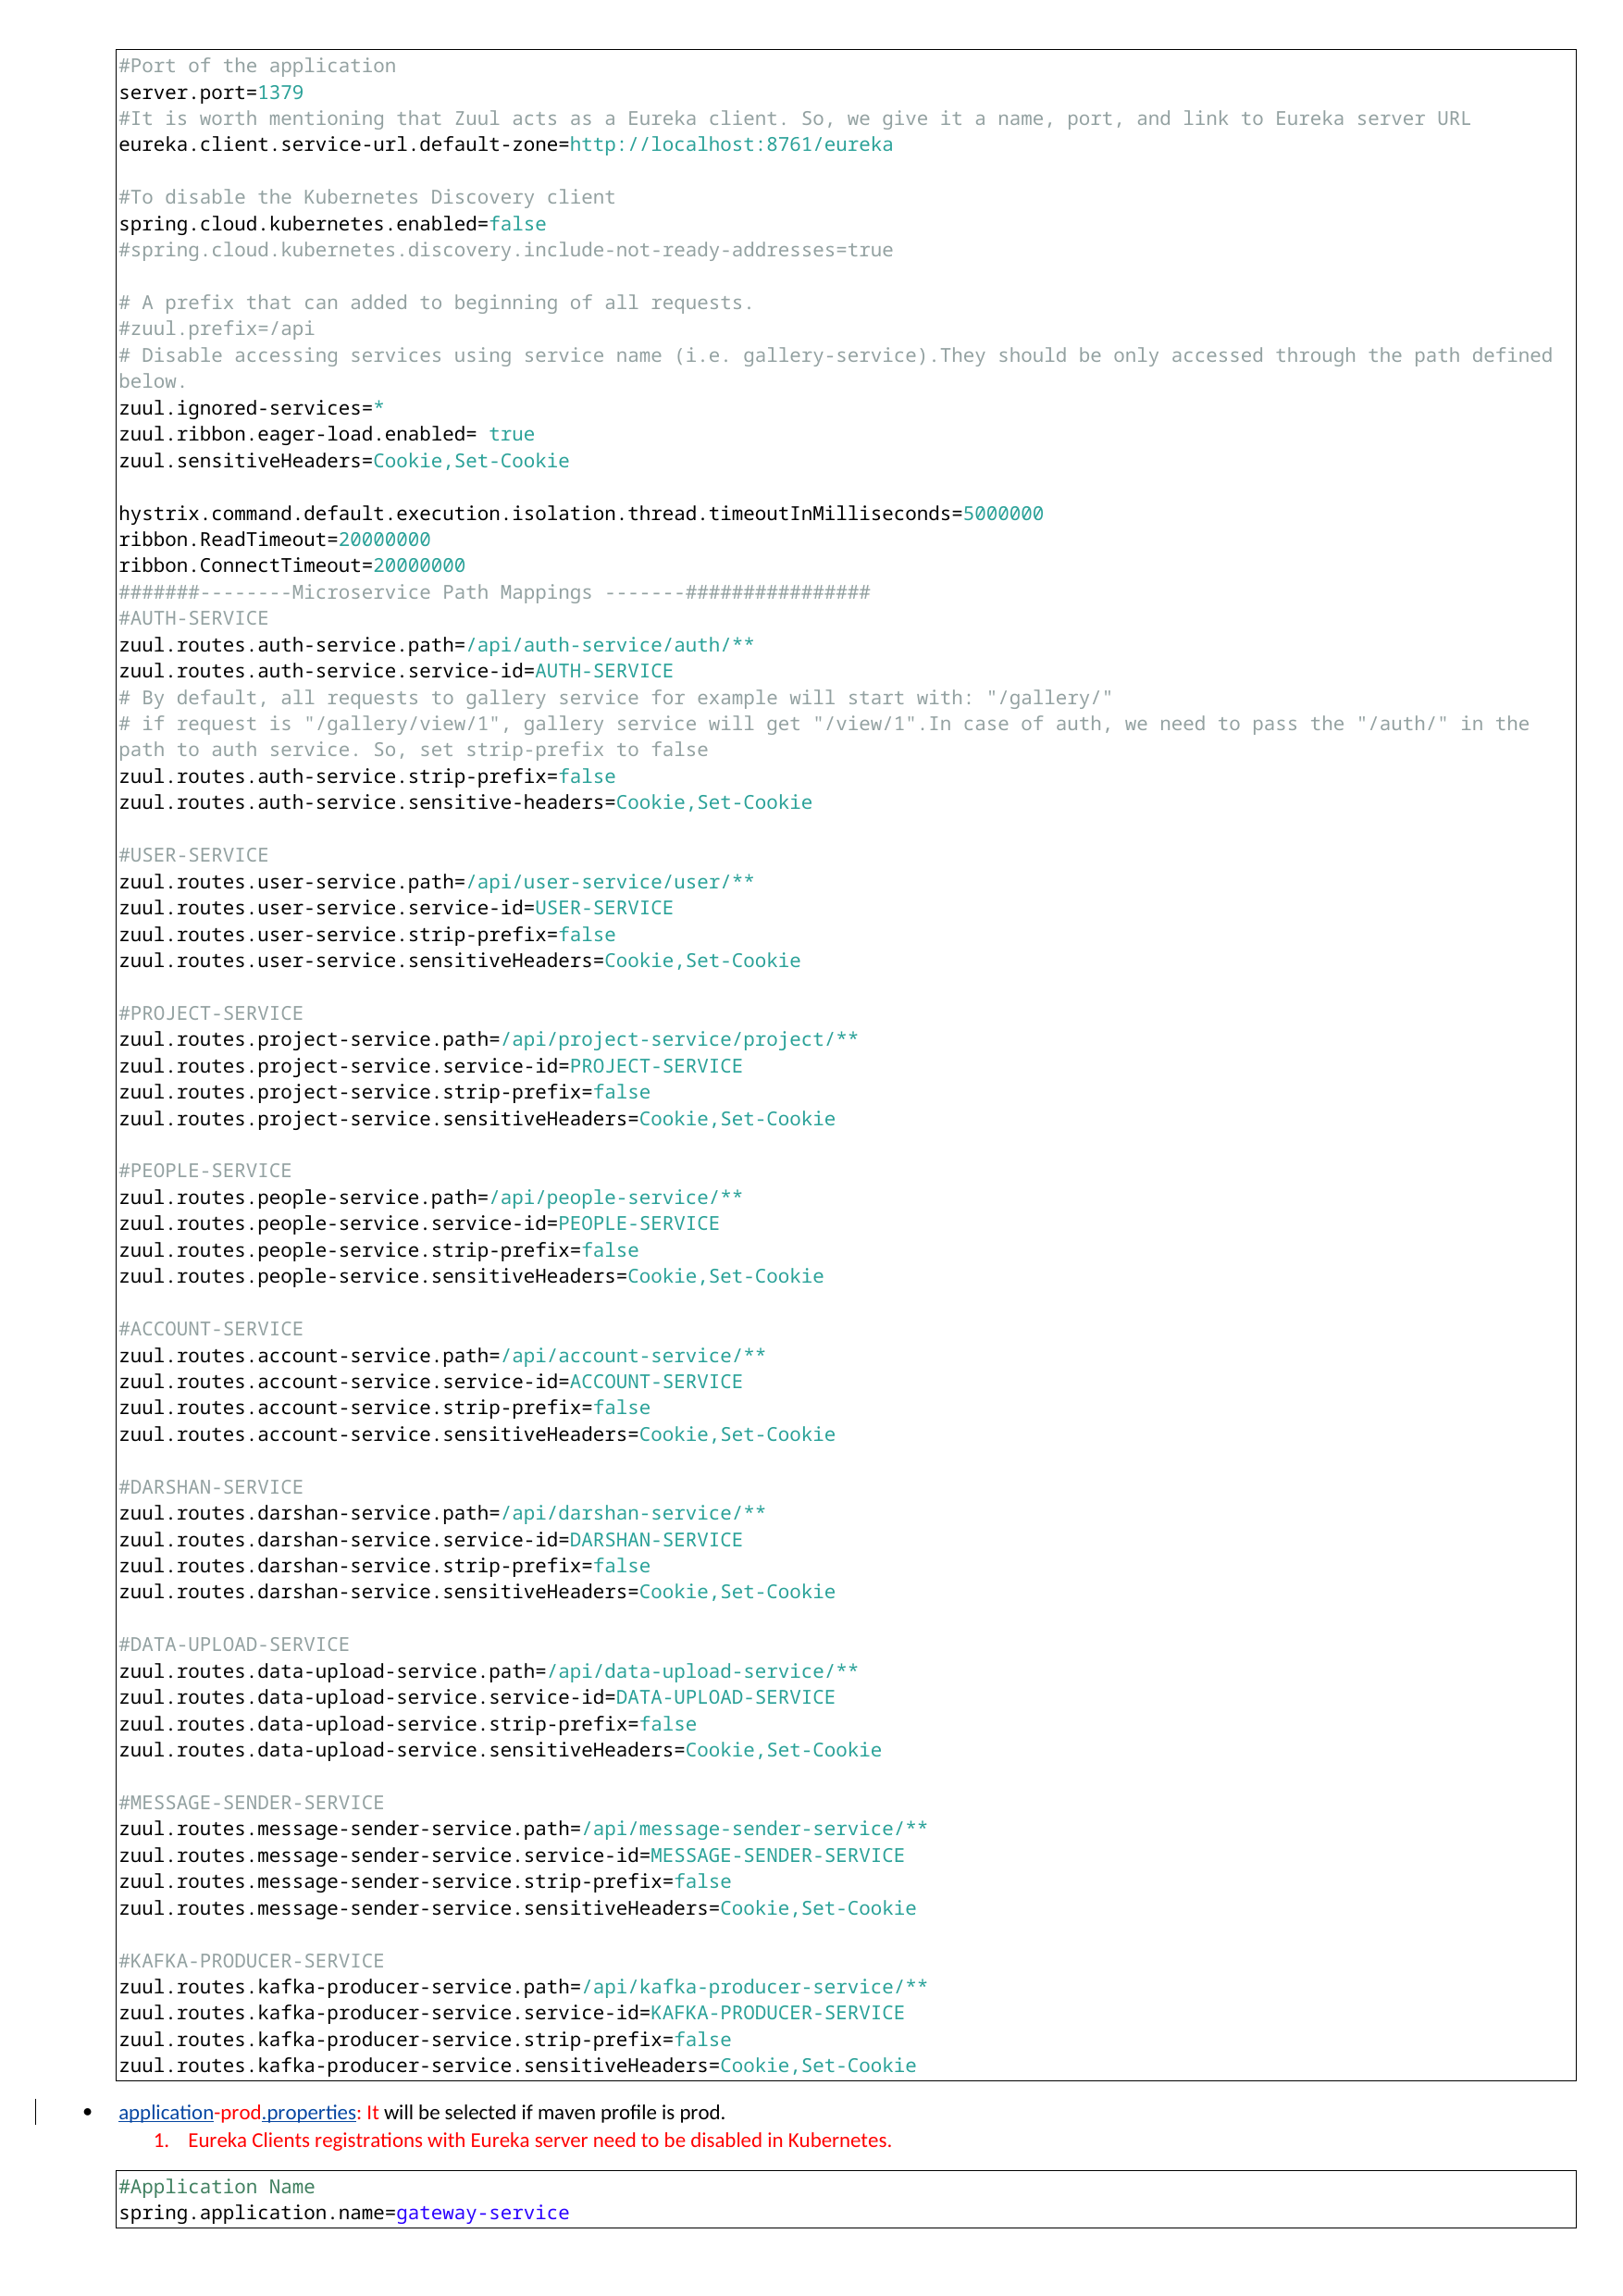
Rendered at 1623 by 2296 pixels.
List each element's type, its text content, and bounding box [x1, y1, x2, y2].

text #KAFKA-PRODUCER-SERVICE [117, 1944, 1576, 1970]
text zuul.routes.people-service.service-id=PEOPLE-SERVICE [117, 1207, 1576, 1234]
list Eureka Clients registrations with Eureka server need to be disabled in Kubernetes. [154, 2127, 1574, 2153]
text zuul.routes.project-service.service-id=PROJECT-SERVICE [117, 1049, 1576, 1075]
text #It is worth mentioning that Zuul acts as a Eureka client. So, we give it a name, port, and link to Eureka server URL [117, 102, 1576, 128]
text #PROJECT-SERVICE [117, 997, 1576, 1023]
text #######--------Microservice Path Mappings -------################ [117, 576, 1576, 602]
text #USER-SERVICE [117, 838, 1576, 865]
text #MESSAGE-SENDER-SERVICE [117, 1786, 1576, 1812]
text zuul.routes.auth-service.strip-prefix=false [117, 760, 1576, 786]
text zuul.routes.auth-service.service-id=AUTH-SERVICE [117, 654, 1576, 681]
text hystrix.command.default.execution.isolation.thread.timeoutInMilliseconds=5000000 [117, 497, 1576, 523]
text zuul.routes.message-sender-service.strip-prefix=false [117, 1865, 1576, 1892]
text zuul.routes.kafka-producer-service.path=/api/kafka-producer-service/** [117, 1970, 1576, 1996]
text zuul.routes.user-service.sensitiveHeaders=Cookie,Set-Cookie [117, 944, 1576, 974]
text zuul.routes.data-upload-service.strip-prefix=false [117, 1707, 1576, 1733]
text zuul.routes.account-service.strip-prefix=false [117, 1391, 1576, 1418]
text zuul.routes.kafka-producer-service.strip-prefix=false [117, 2023, 1576, 2049]
text zuul.routes.people-service.path=/api/people-service/** [117, 1181, 1576, 1207]
text zuul.routes.people-service.sensitiveHeaders=Cookie,Set-Cookie [117, 1260, 1576, 1289]
text zuul.routes.kafka-producer-service.sensitiveHeaders=Cookie,Set-Cookie [117, 2049, 1576, 2080]
text spring.cloud.kubernetes.enabled=false [117, 207, 1576, 233]
text zuul.routes.user-service.strip-prefix=false [117, 918, 1576, 944]
text ribbon.ConnectTimeout=20000000 [117, 549, 1576, 576]
text zuul.routes.message-sender-service.sensitiveHeaders=Cookie,Set-Cookie [117, 1892, 1576, 1920]
text # By default, all requests to gallery service for example will start with: "/gallery/" [117, 681, 1576, 707]
text zuul.ignored-services=* [117, 391, 1576, 417]
text zuul.routes.darshan-service.sensitiveHeaders=Cookie,Set-Cookie [117, 1575, 1576, 1605]
text zuul.routes.project-service.sensitiveHeaders=Cookie,Set-Cookie [117, 1102, 1576, 1131]
text zuul.sensitiveHeaders=Cookie,Set-Cookie [117, 444, 1576, 473]
text # if request is "/gallery/view/1", gallery service will get "/view/1".In case of auth, we need to pass the "/auth/" in the path to auth service. So, set strip-prefix to false [117, 707, 1576, 760]
text zuul.routes.message-sender-service.path=/api/message-sender-service/** [117, 1812, 1576, 1839]
text zuul.routes.project-service.path=/api/project-service/project/** [117, 1023, 1576, 1049]
text zuul.ribbon.eager-load.enabled= true [117, 417, 1576, 444]
text #Application Name [117, 2171, 1576, 2196]
text zuul.routes.message-sender-service.service-id=MESSAGE-SENDER-SERVICE [117, 1839, 1576, 1865]
text zuul.routes.data-upload-service.sensitiveHeaders=Cookie,Set-Cookie [117, 1733, 1576, 1763]
text zuul.routes.kafka-producer-service.service-id=KAFKA-PRODUCER-SERVICE [117, 1996, 1576, 2023]
text #spring.cloud.kubernetes.discovery.include-not-ready-addresses=true [117, 233, 1576, 263]
text # A prefix that can added to beginning of all requests. [117, 286, 1576, 312]
text zuul.routes.data-upload-service.path=/api/data-upload-service/** [117, 1655, 1576, 1681]
text zuul.routes.darshan-service.path=/api/darshan-service/** [117, 1496, 1576, 1523]
text zuul.routes.project-service.strip-prefix=false [117, 1075, 1576, 1102]
text spring.application.name=gateway-service [117, 2196, 1576, 2228]
list -prod: It will be selected if maven profile is prod. [84, 2099, 1574, 2125]
text zuul.routes.people-service.strip-prefix=false [117, 1234, 1576, 1260]
text #DATA-UPLOAD-SERVICE [117, 1628, 1576, 1655]
text zuul.routes.account-service.sensitiveHeaders=Cookie,Set-Cookie [117, 1418, 1576, 1446]
text #To disable the Kubernetes Discovery client [117, 180, 1576, 207]
text #DARSHAN-SERVICE [117, 1471, 1576, 1496]
text zuul.routes.darshan-service.strip-prefix=false [117, 1549, 1576, 1575]
text #ACCOUNT-SERVICE [117, 1312, 1576, 1339]
text ribbon.ReadTimeout=20000000 [117, 523, 1576, 549]
text zuul.routes.darshan-service.service-id=DARSHAN-SERVICE [117, 1523, 1576, 1549]
text zuul.routes.user-service.path=/api/user-service/user/** [117, 865, 1576, 891]
text server.port=1379 [117, 76, 1576, 102]
text zuul.routes.auth-service.path=/api/auth-service/auth/** [117, 628, 1576, 654]
text zuul.routes.account-service.path=/api/account-service/** [117, 1339, 1576, 1365]
text eureka.client.service-url.default-zone=http://localhost:8761/eureka [117, 128, 1576, 157]
text #AUTH-SERVICE [117, 602, 1576, 628]
text #zuul.prefix=/api [117, 312, 1576, 339]
text #Port of the application [117, 50, 1576, 76]
text zuul.routes.data-upload-service.service-id=DATA-UPLOAD-SERVICE [117, 1681, 1576, 1707]
text #PEOPLE-SERVICE [117, 1154, 1576, 1181]
text # Disable accessing services using service name (i.e. gallery-service).They should be only accessed through the path defined below. [117, 339, 1576, 391]
text zuul.routes.account-service.service-id=ACCOUNT-SERVICE [117, 1365, 1576, 1391]
text zuul.routes.auth-service.sensitive-headers=Cookie,Set-Cookie [117, 786, 1576, 815]
text zuul.routes.user-service.service-id=USER-SERVICE [117, 891, 1576, 918]
